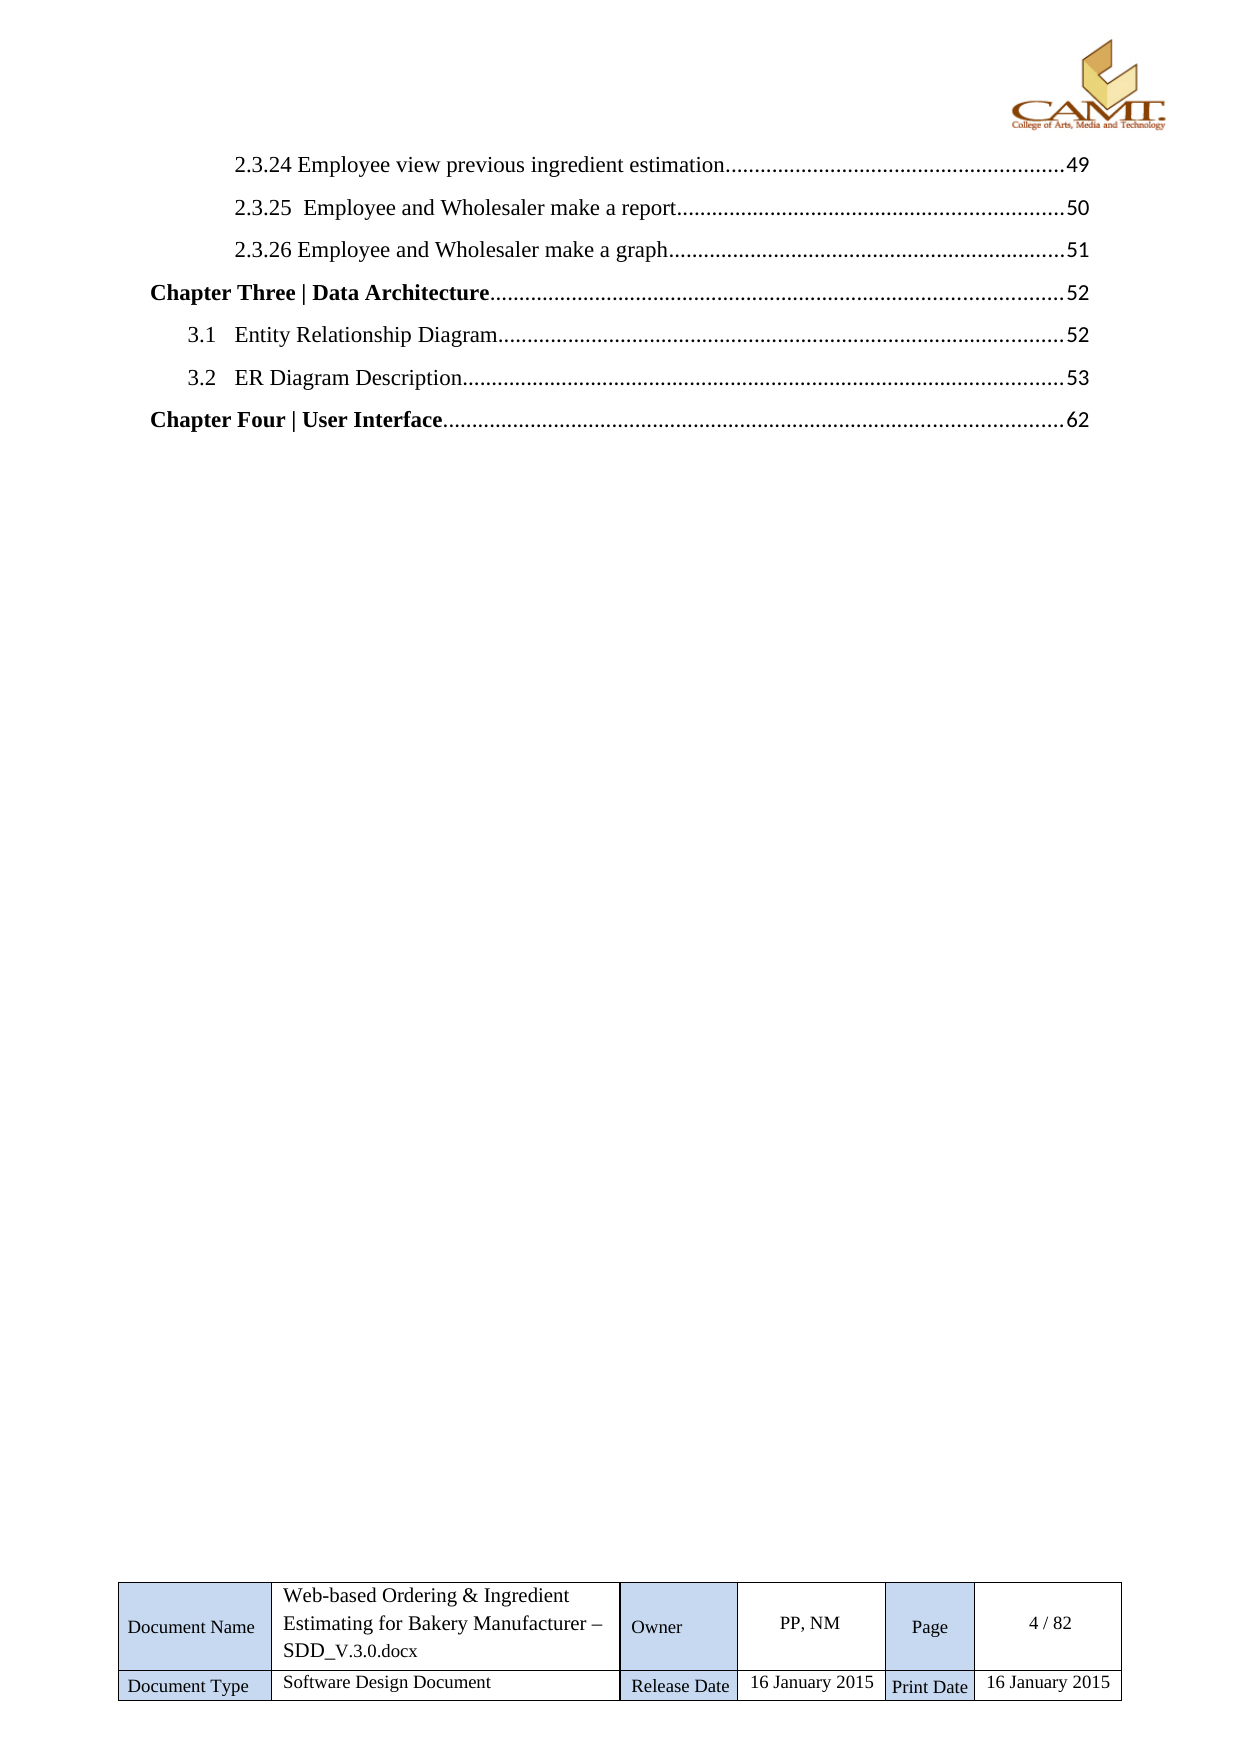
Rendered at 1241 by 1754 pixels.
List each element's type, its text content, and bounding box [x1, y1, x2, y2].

text 3.1 Entity Relationship Diagram 52 [187, 320, 1090, 348]
text 2.3.25 Employee and Wholesaler make a report 50 [234, 193, 1090, 221]
text 3.2 ER Diagram Description 53 [187, 363, 1090, 391]
picture [1003, 32, 1170, 132]
text Chapter Three | Data Architecture 52 [150, 278, 1090, 306]
text Chapter Four | User Interface 62 [150, 406, 1090, 434]
text 2.3.26 Employee and Wholesaler make a graph 51 [234, 235, 1090, 263]
text 2.3.24 Employee view previous ingredient estimation 49 [234, 150, 1090, 178]
